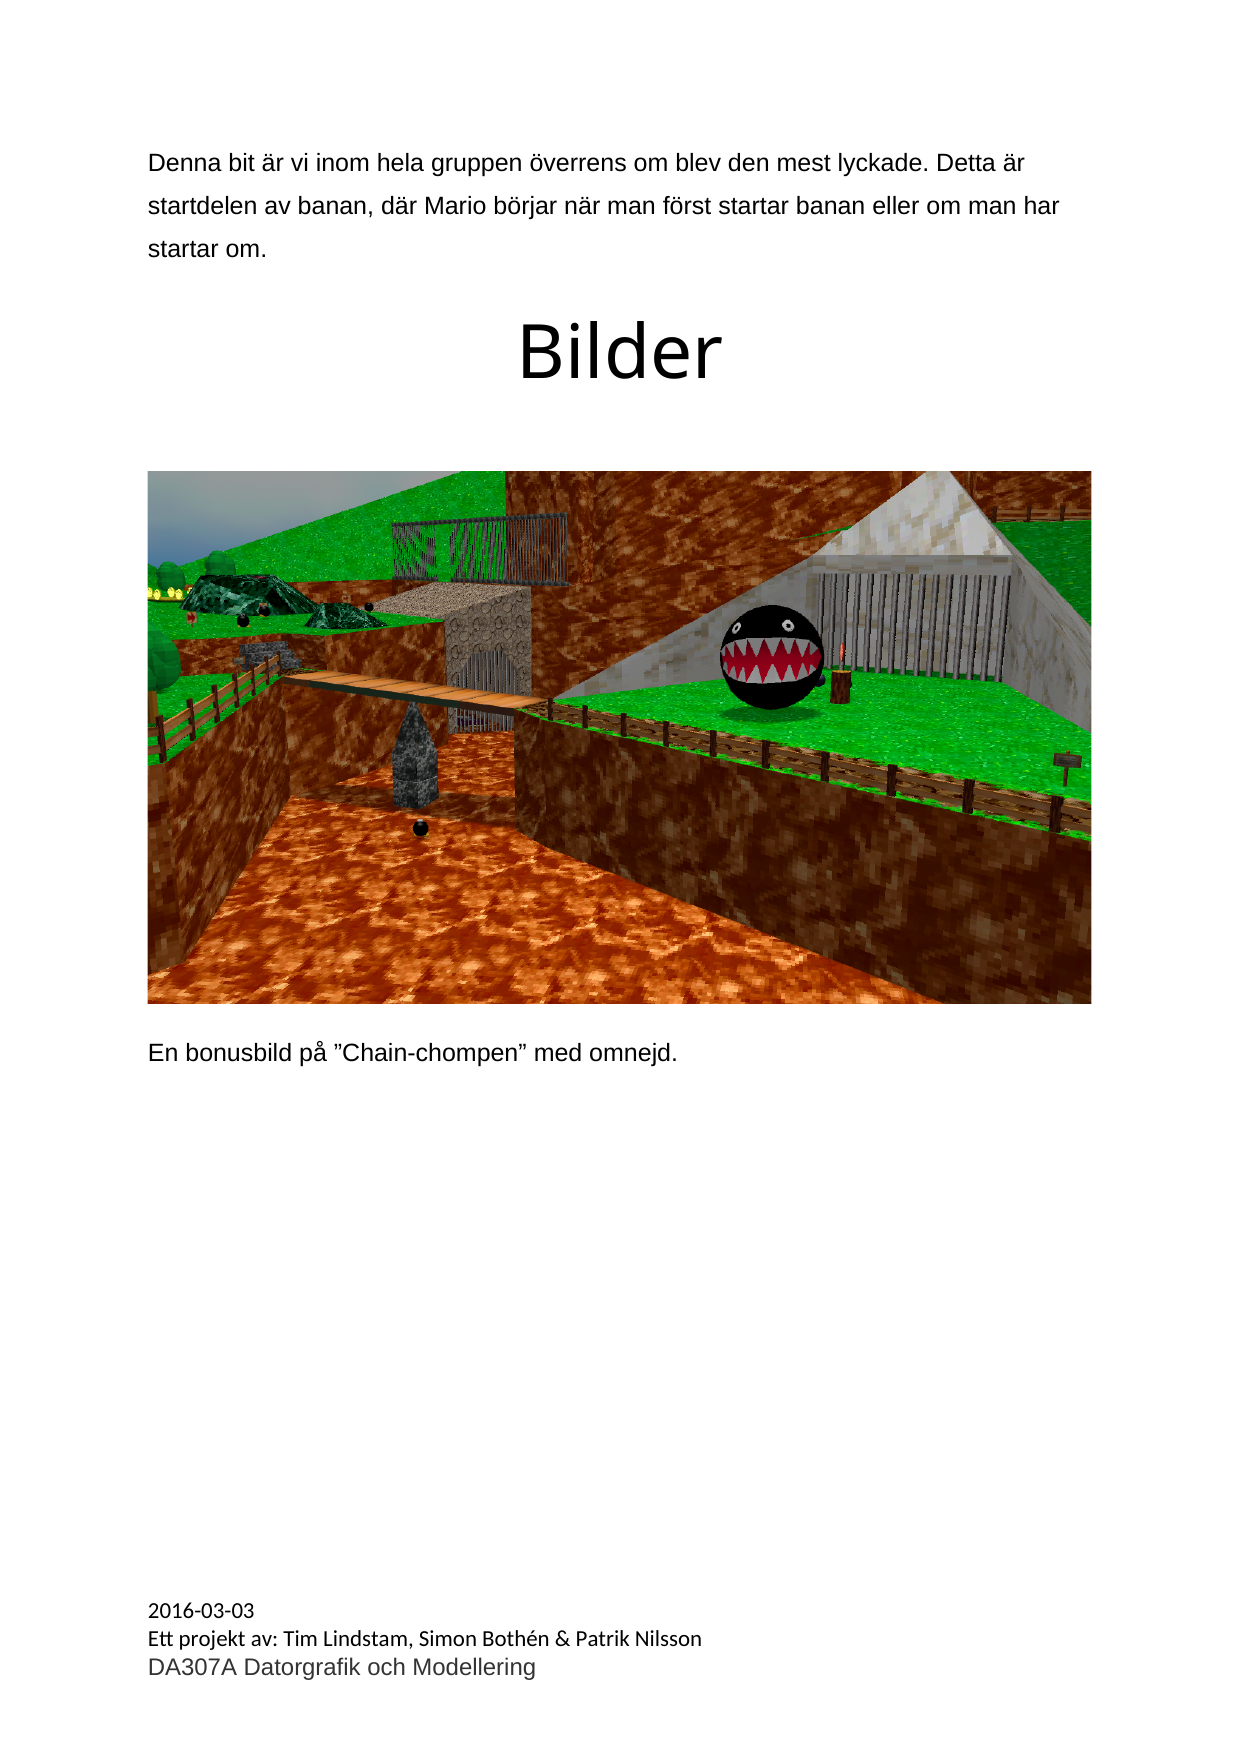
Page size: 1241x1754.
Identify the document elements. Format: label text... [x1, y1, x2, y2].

text Bilder [148, 298, 1093, 400]
picture [147, 471, 1092, 1004]
text En bonusbild på ”Chain-chompen” med omnejd. [148, 1038, 1093, 1067]
text Denna bit är vi inom hela gruppen överrens om blev den mest lyckade. Detta är startdelen av banan, där Mario börjar när man först startar banan eller om man har startar om. [148, 148, 1093, 263]
